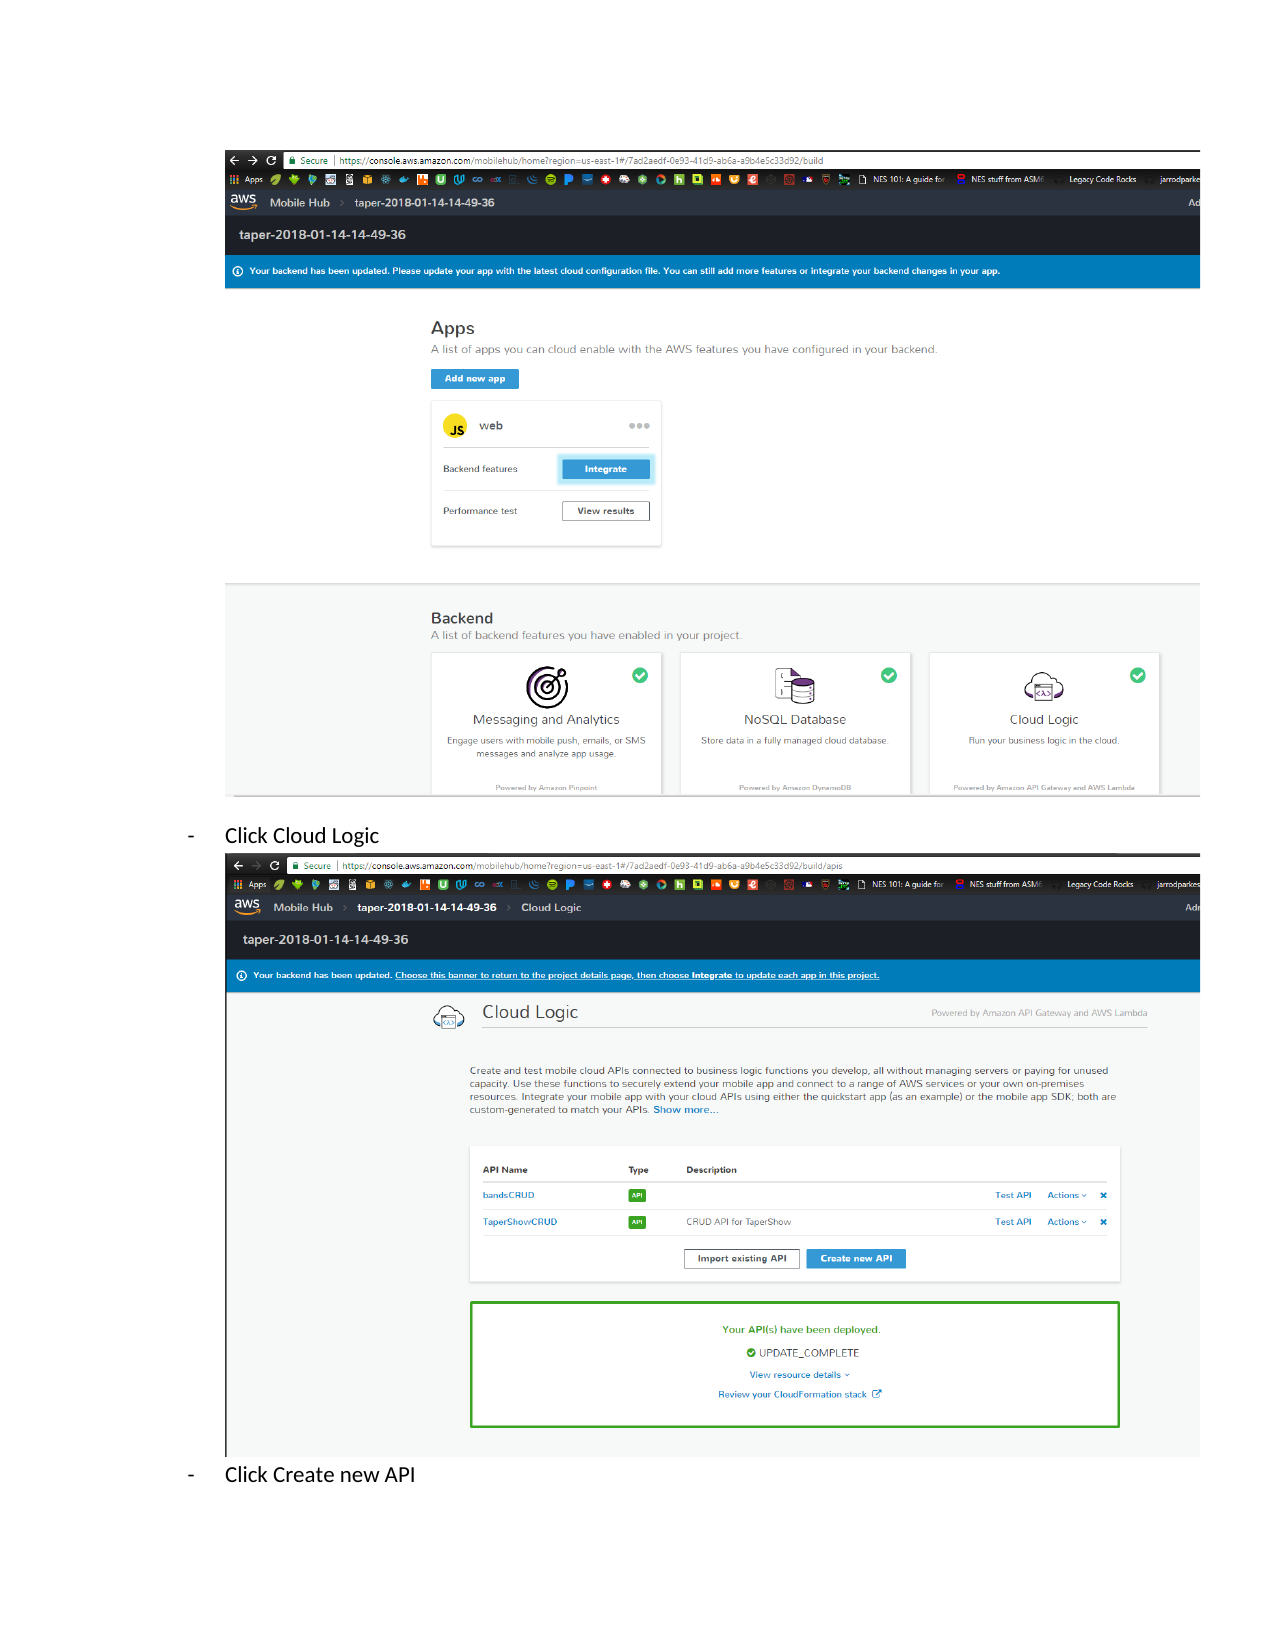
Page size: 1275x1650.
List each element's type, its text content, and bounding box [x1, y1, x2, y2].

picture [225, 289, 1200, 797]
picture [225, 150, 1200, 254]
picture [936, 270, 946, 274]
list Click Cloud Logic [187, 821, 1125, 849]
picture [288, 268, 304, 273]
picture [647, 268, 657, 273]
picture [225, 993, 1200, 1457]
picture [225, 853, 1200, 959]
picture [370, 269, 380, 273]
list Click Create new API [187, 1461, 1125, 1489]
